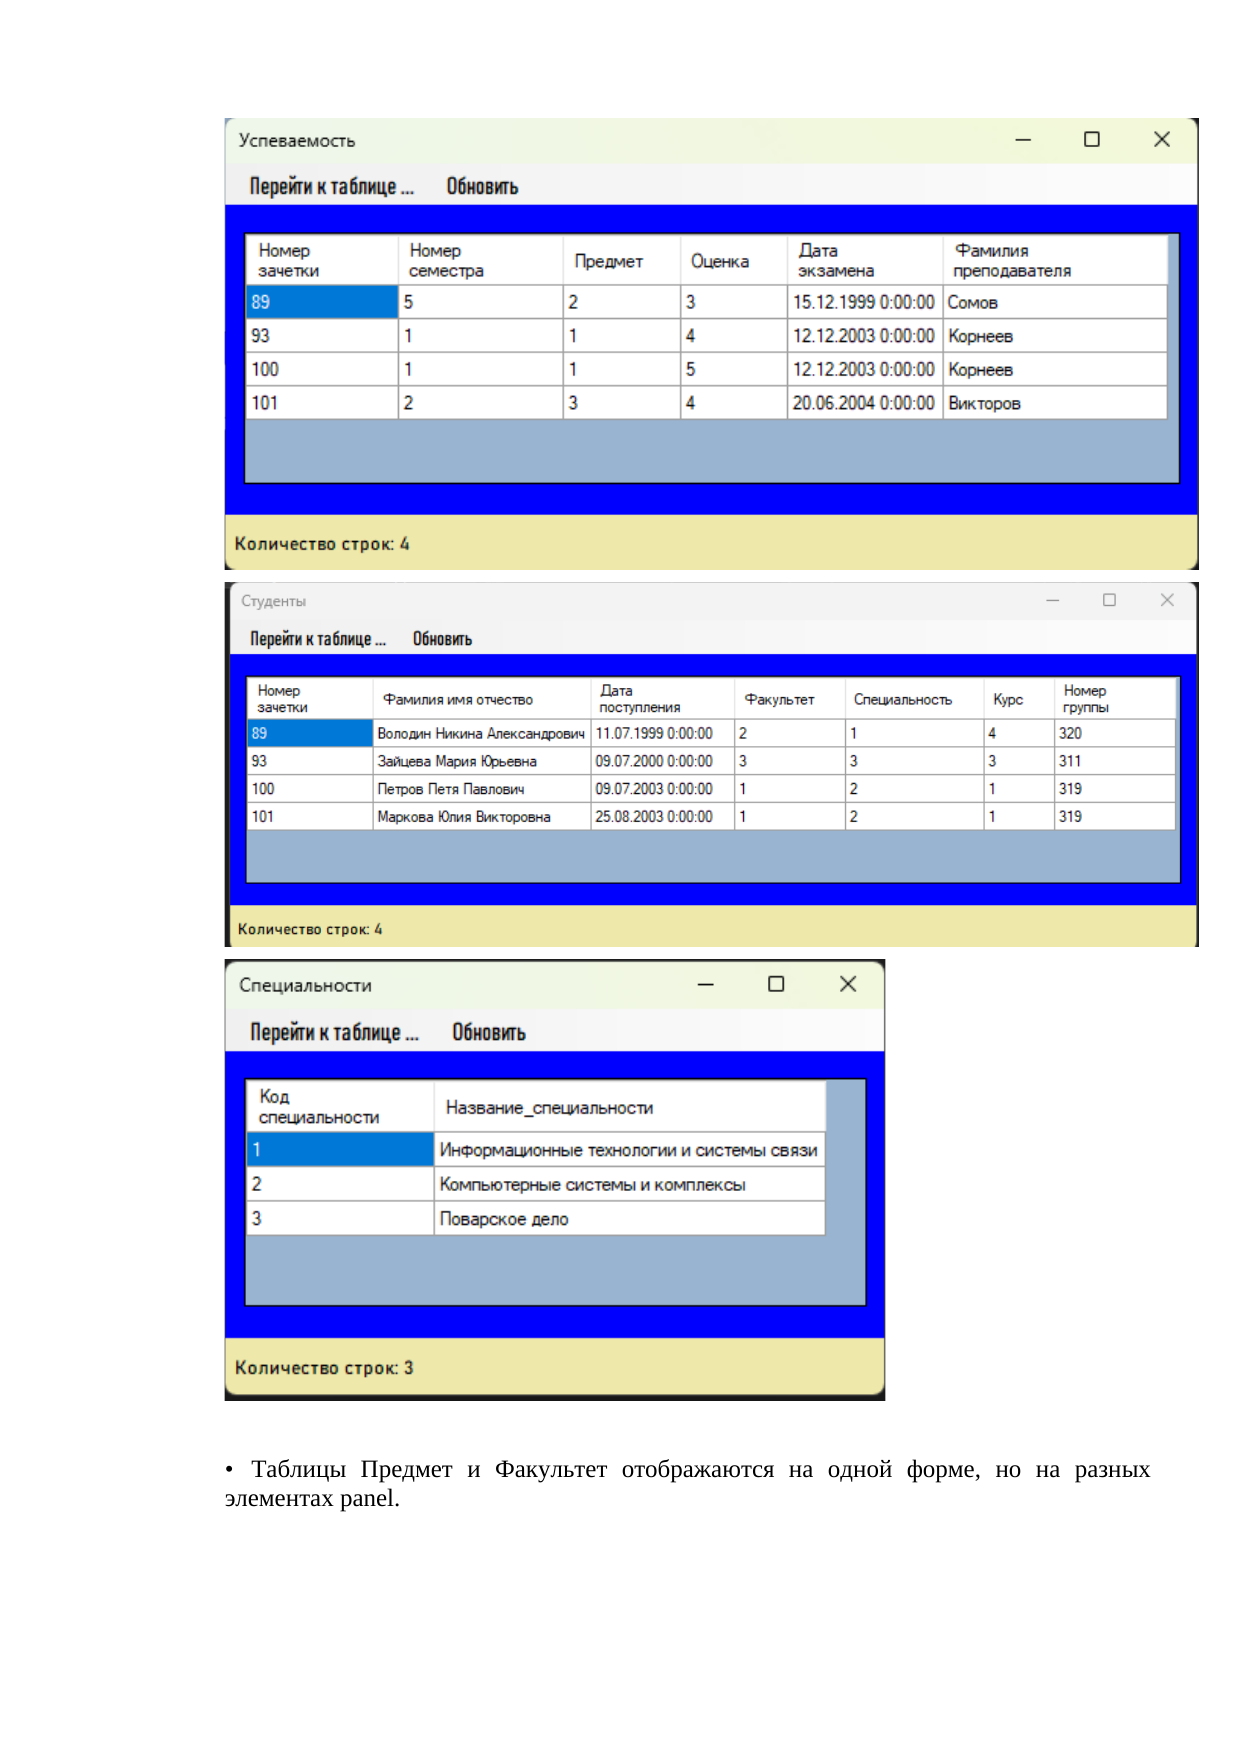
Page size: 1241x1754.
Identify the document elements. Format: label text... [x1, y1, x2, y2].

picture [224, 959, 886, 1401]
picture [224, 118, 1199, 570]
text • Таблицы Предмет и Факультет отображаются на одной форме, но на разных элементах panel. [224, 1454, 1152, 1511]
picture [224, 582, 1199, 947]
